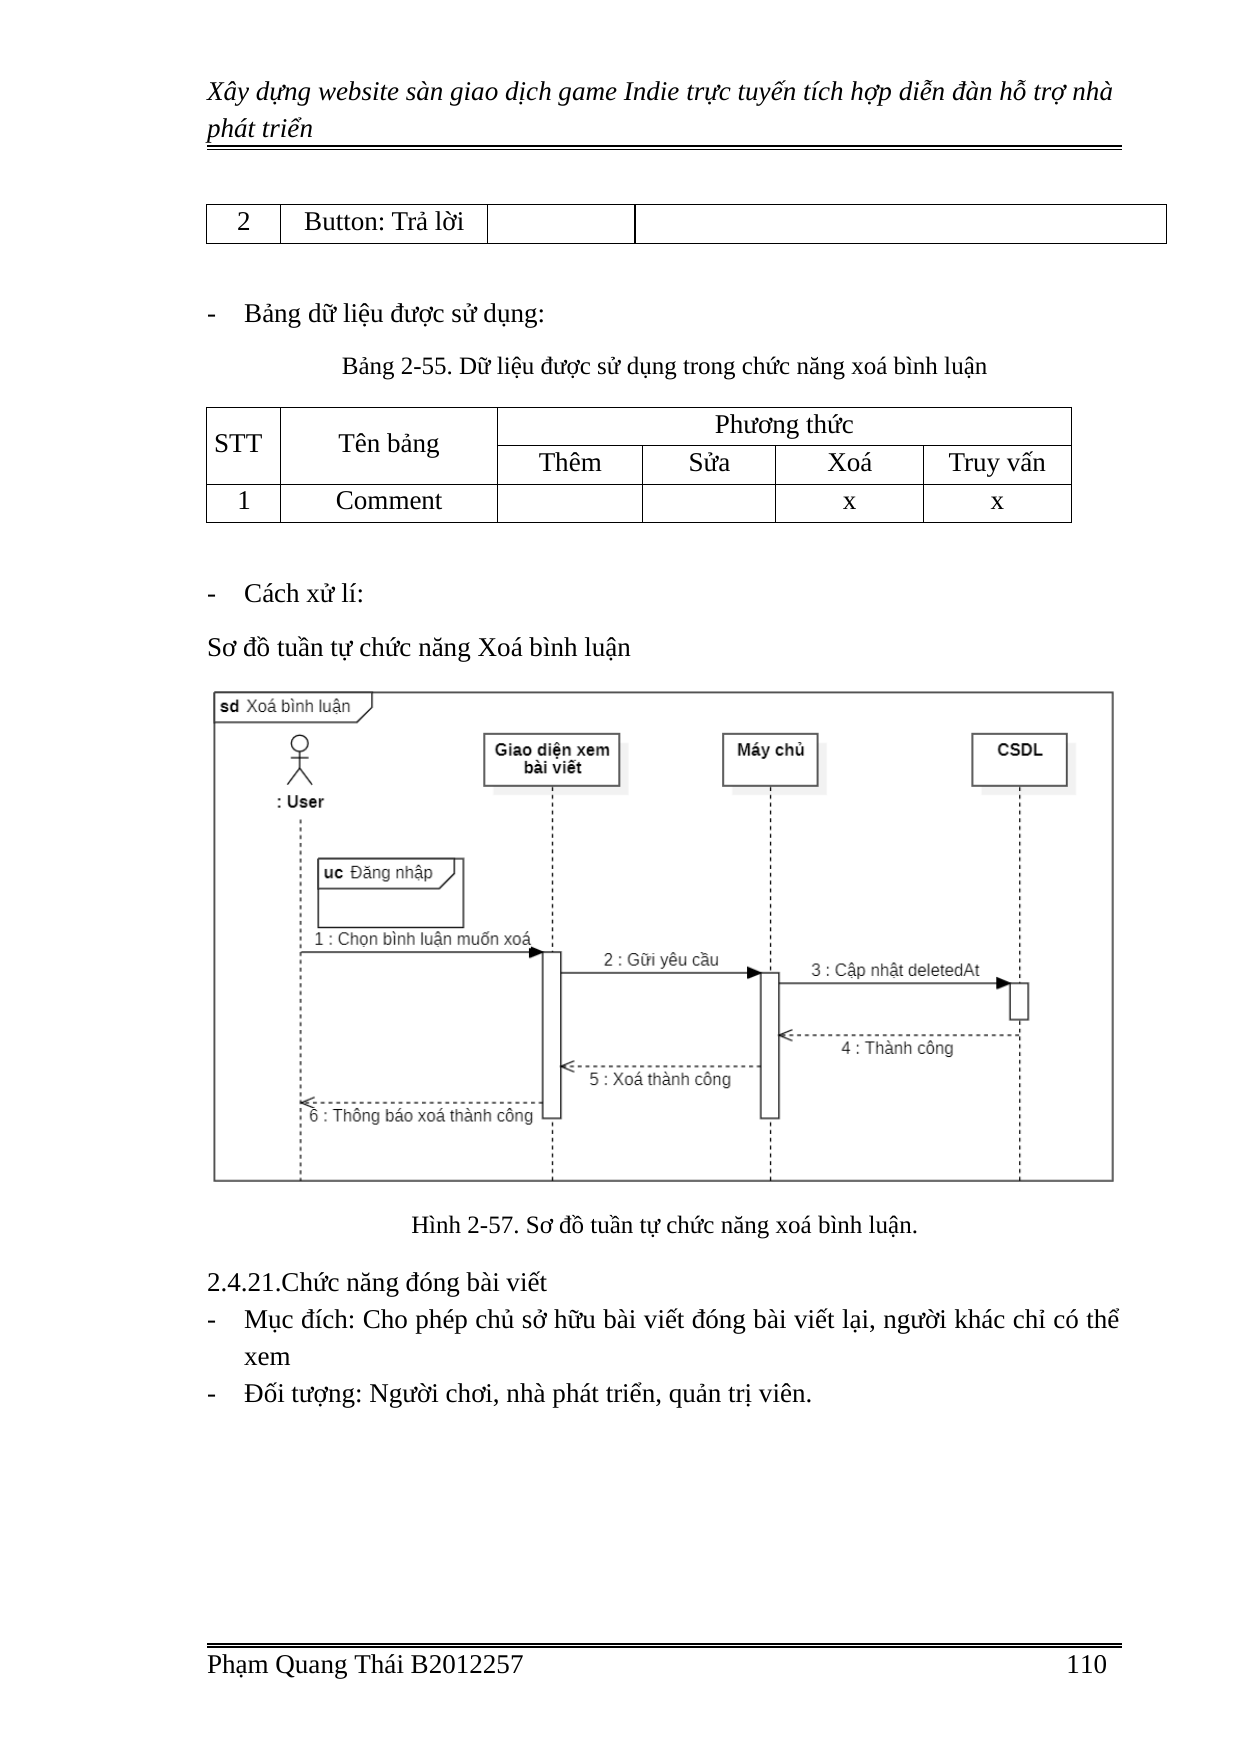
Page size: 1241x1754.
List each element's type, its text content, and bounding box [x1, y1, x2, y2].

list Bảng dữ liệu được sử dụng: [207, 297, 1122, 329]
text Hình 2-57. Sơ đồ tuần tự chức năng xoá bình luận. [207, 1210, 1122, 1239]
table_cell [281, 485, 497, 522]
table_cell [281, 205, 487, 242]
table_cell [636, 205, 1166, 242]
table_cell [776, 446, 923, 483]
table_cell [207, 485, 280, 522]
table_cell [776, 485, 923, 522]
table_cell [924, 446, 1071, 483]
text Sơ đồ tuần tự chức năng Xoá bình luận [207, 631, 1122, 662]
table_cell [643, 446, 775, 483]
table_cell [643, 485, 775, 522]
subtitle Chức năng đóng bài viết [207, 1266, 1122, 1297]
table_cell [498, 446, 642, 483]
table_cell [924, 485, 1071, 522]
list Cách xử lí: [207, 577, 1122, 608]
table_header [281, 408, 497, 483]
picture [206, 684, 1123, 1188]
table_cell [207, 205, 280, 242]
list Mục đích: Cho phép chủ sở hữu bài viết đóng bài viết lại, người khác chỉ có thể xem [207, 1303, 1122, 1371]
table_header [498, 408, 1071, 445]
list Đối tượng: Người chơi, nhà phát triển, quản trị viên. [207, 1377, 1122, 1409]
text Bảng 2-55. Dữ liệu được sử dụng trong chức năng xoá bình luận [207, 351, 1122, 380]
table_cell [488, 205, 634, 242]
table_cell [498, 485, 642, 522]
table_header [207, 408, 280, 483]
